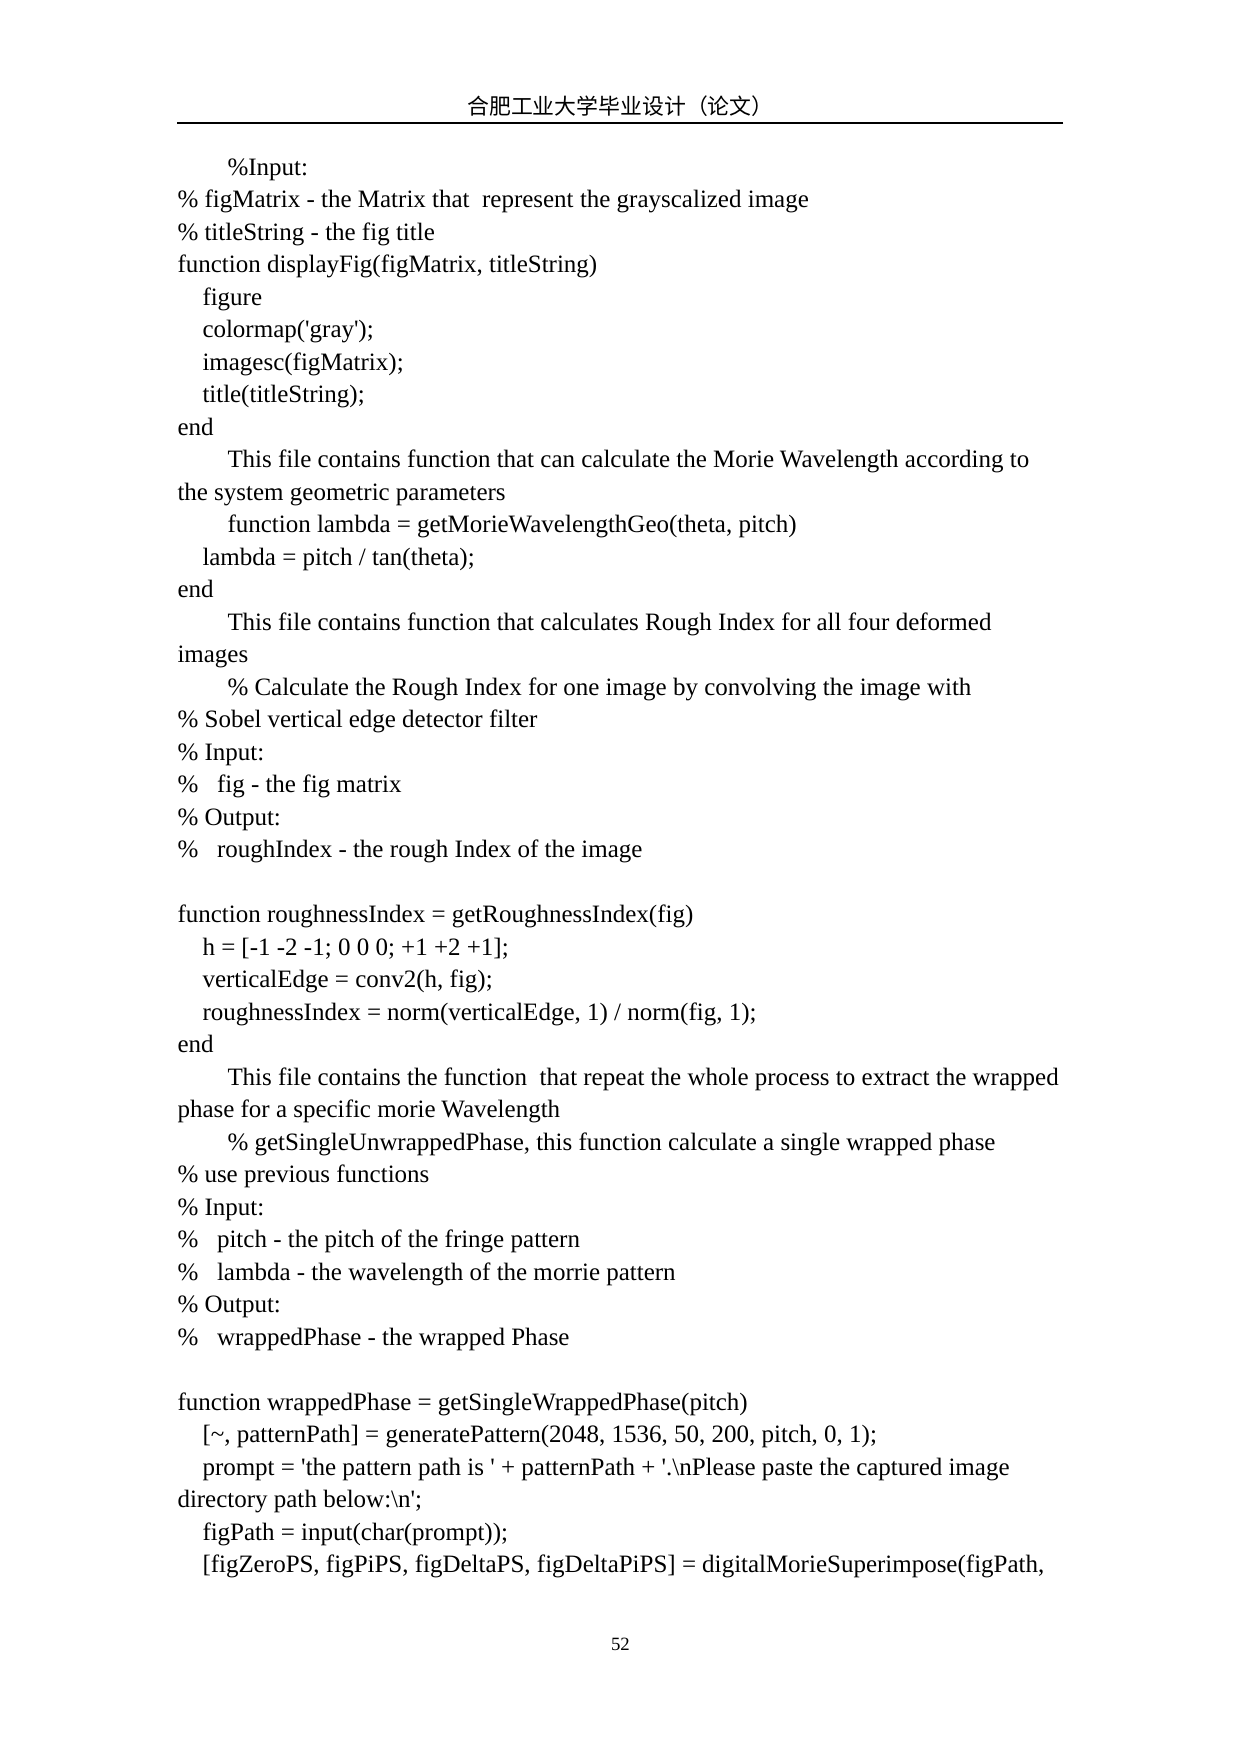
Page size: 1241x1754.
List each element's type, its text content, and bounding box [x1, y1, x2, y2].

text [177, 1125, 1063, 1580]
text %Input: % figMatrix - the Matrix that represent the grayscalized image % titleString - the fig title function displayFig(figMatrix, titleString) figure colormap('gray'); imagesc(figMatrix); title(titleString); end [177, 150, 1063, 442]
text % Calculate the Rough Index for one image by convolving the image with % Sobel vertical edge detector filter % Input: % fig - the fig matrix % Output: % roughIndex - the rough Index of the image function roughnessIndex = getRoughnessIndex(fig) h = [-1 -2 -1; 0 0 0; +1 +2 +1]; verticalEdge = conv2(h, fig); roughnessIndex = norm(verticalEdge, 1) / norm(fig, 1); end [177, 670, 1063, 1060]
text This file contains the function that repeat the whole process to extract the wrapped phase for a specific morie Wavelength [177, 1060, 1063, 1125]
text This file contains function that can calculate the Morie Wavelength according to the system geometric parameters [177, 442, 1063, 507]
text This file contains function that calculates Rough Index for all four deformed images [177, 605, 1063, 670]
text function lambda = getMorieWavelengthGeo(theta, pitch) lambda = pitch / tan(theta); end [177, 507, 1063, 605]
